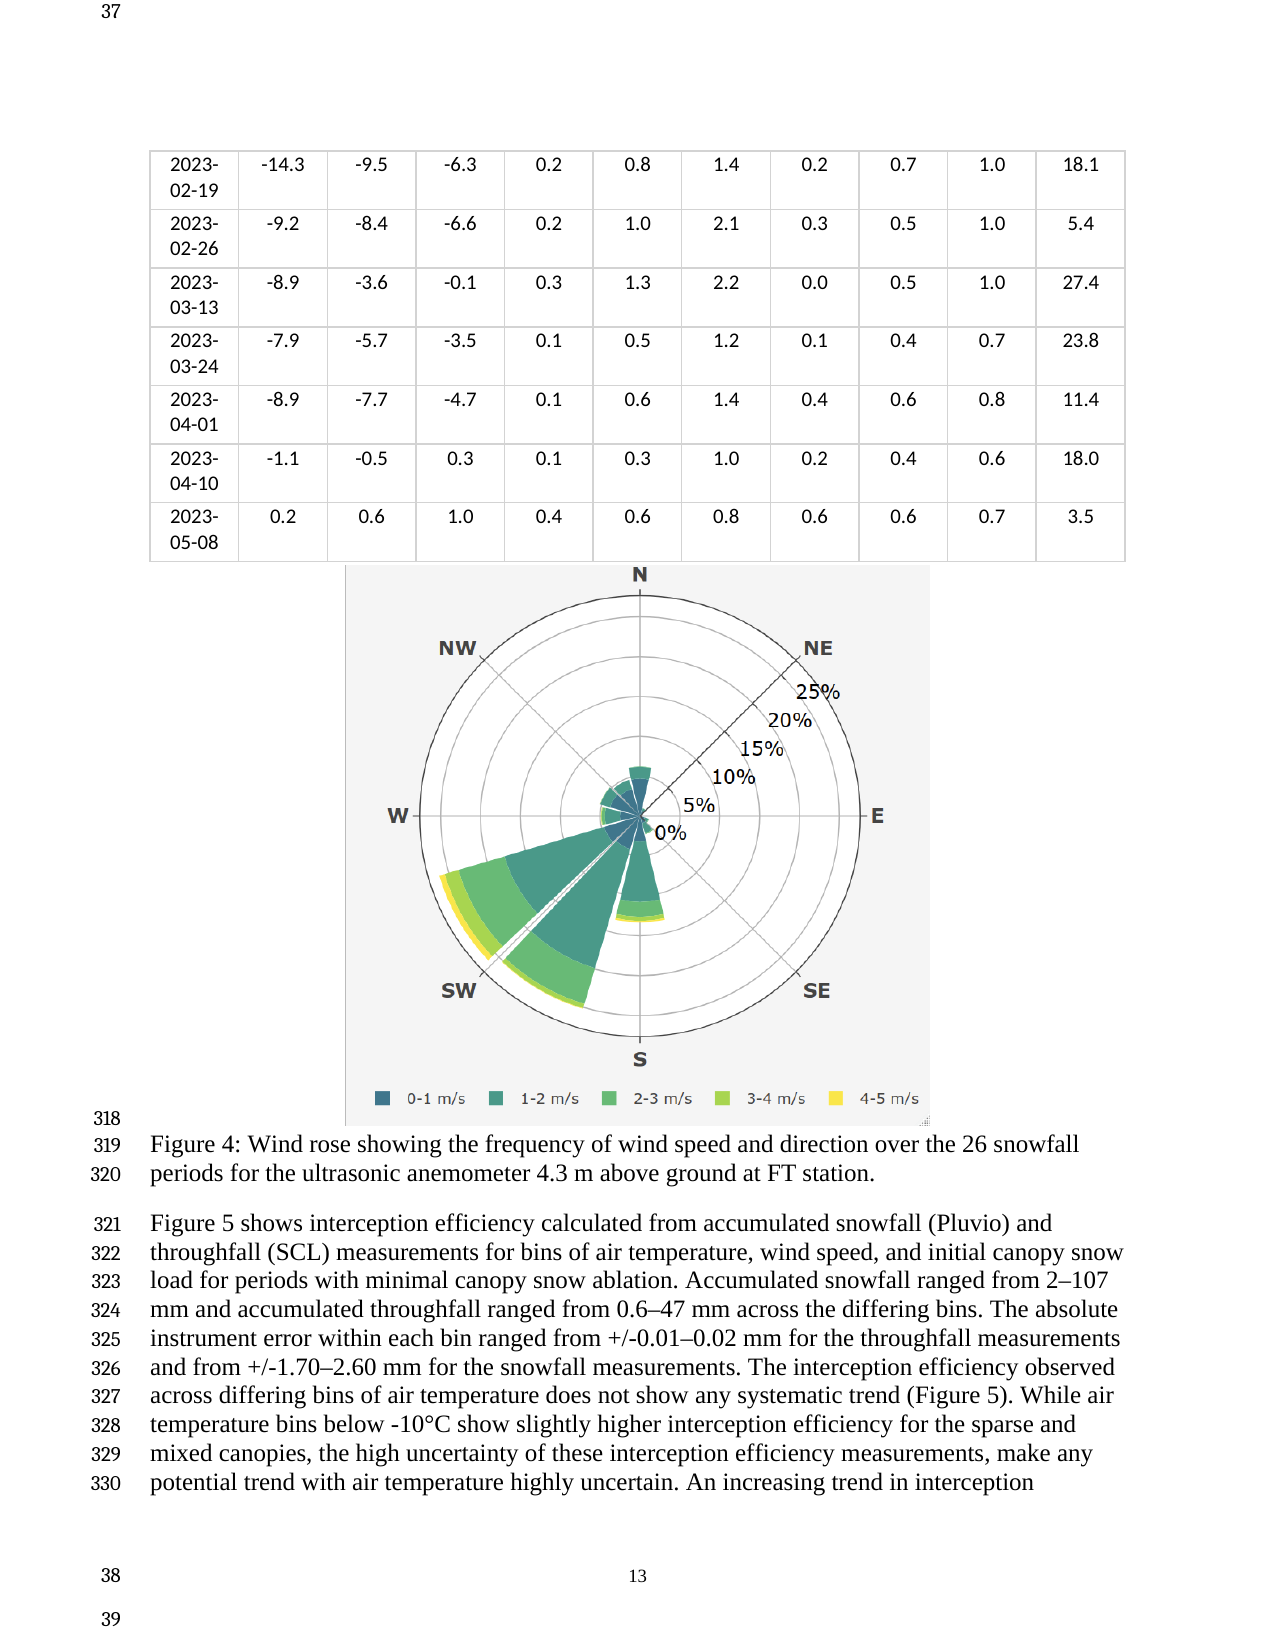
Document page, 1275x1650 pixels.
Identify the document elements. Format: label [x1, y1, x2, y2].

picture [345, 565, 930, 1126]
text [150, 1208, 1125, 1495]
